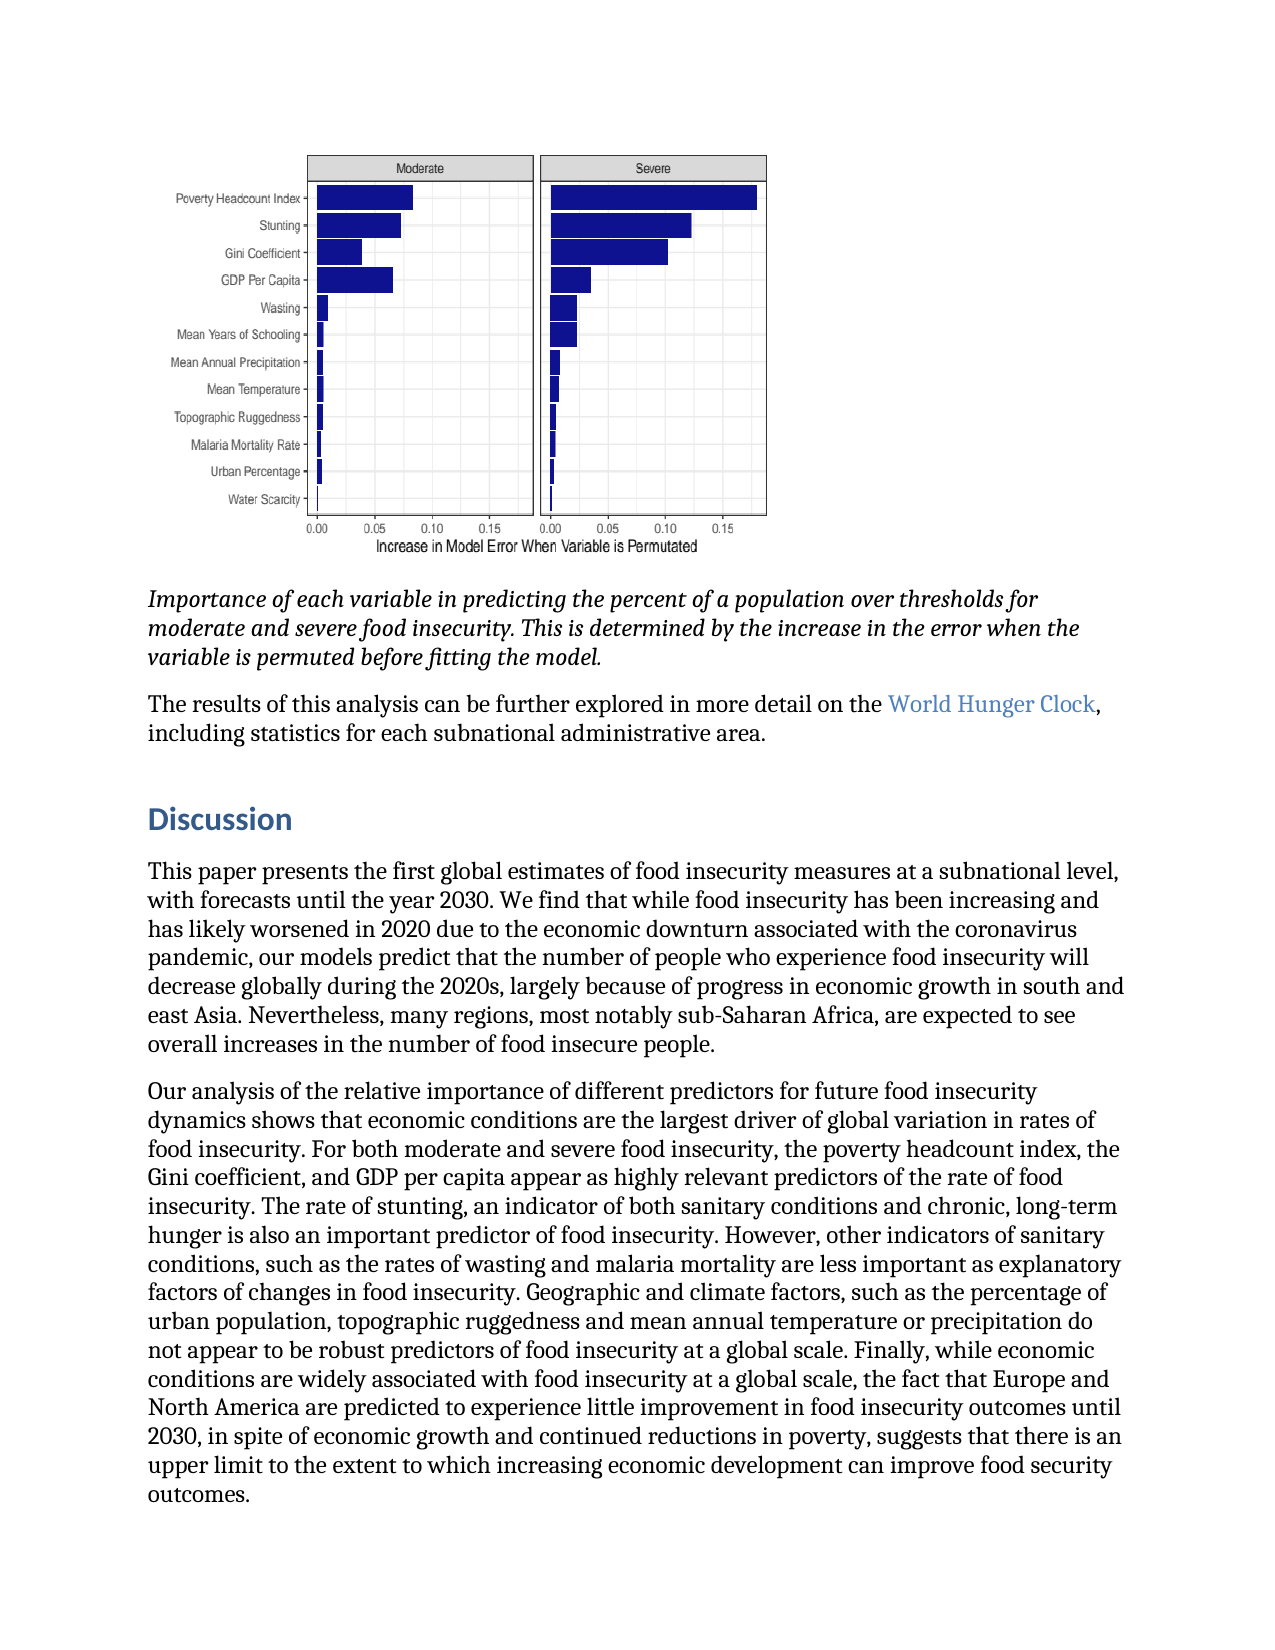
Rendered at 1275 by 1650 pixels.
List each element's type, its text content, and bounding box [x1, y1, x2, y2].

text Importance of each variable in predicting the percent of a population over thresholds for moderate and severe food insecurity. This is determined by the increase in the error when the variable is permuted before fitting the model. [148, 585, 1127, 671]
picture [147, 147, 773, 565]
text This paper presents the first global estimates of food insecurity measures at a subnational level, with forecasts until the year 2030. We find that while food insecurity has been increasing and has likely worsened in 2020 due to the economic downturn associated with the coronavirus pandemic, our models predict that the number of people who experience food insecurity will decrease globally during the 2020s, largely because of progress in economic growth in south and east Asia. Nevertheless, many regions, most notably sub-Saharan Africa, are expected to see overall increases in the number of food insecure people. [148, 857, 1127, 1058]
text The results of this analysis can be further explored in more detail on the World Hunger Clock, including statistics for each subnational administrative area. [148, 690, 1127, 748]
subtitle Discussion [148, 798, 1127, 838]
text Our analysis of the relative importance of different predictors for future food insecurity dynamics shows that economic conditions are the largest driver of global variation in rates of food insecurity. For both moderate and severe food insecurity, the poverty headcount index, the Gini coefficient, and GDP per capita appear as highly relevant predictors of the rate of food insecurity. The rate of stunting, an indicator of both sanitary conditions and chronic, long-term hunger is also an important predictor of food insecurity. However, other indicators of sanitary conditions, such as the rates of wasting and malaria mortality are less important as explanatory factors of changes in food insecurity. Geographic and climate factors, such as the percentage of urban population, topographic ruggedness and mean annual temperature or precipitation do not appear to be robust predictors of food insecurity at a global scale. Finally, while economic conditions are widely associated with food insecurity at a global scale, the fact that Europe and North America are predicted to experience little improvement in food insecurity outcomes until 2030, in spite of economic growth and continued reductions in poverty, suggests that there is an upper limit to the extent to which increasing economic development can improve food security outcomes. [148, 1077, 1127, 1508]
